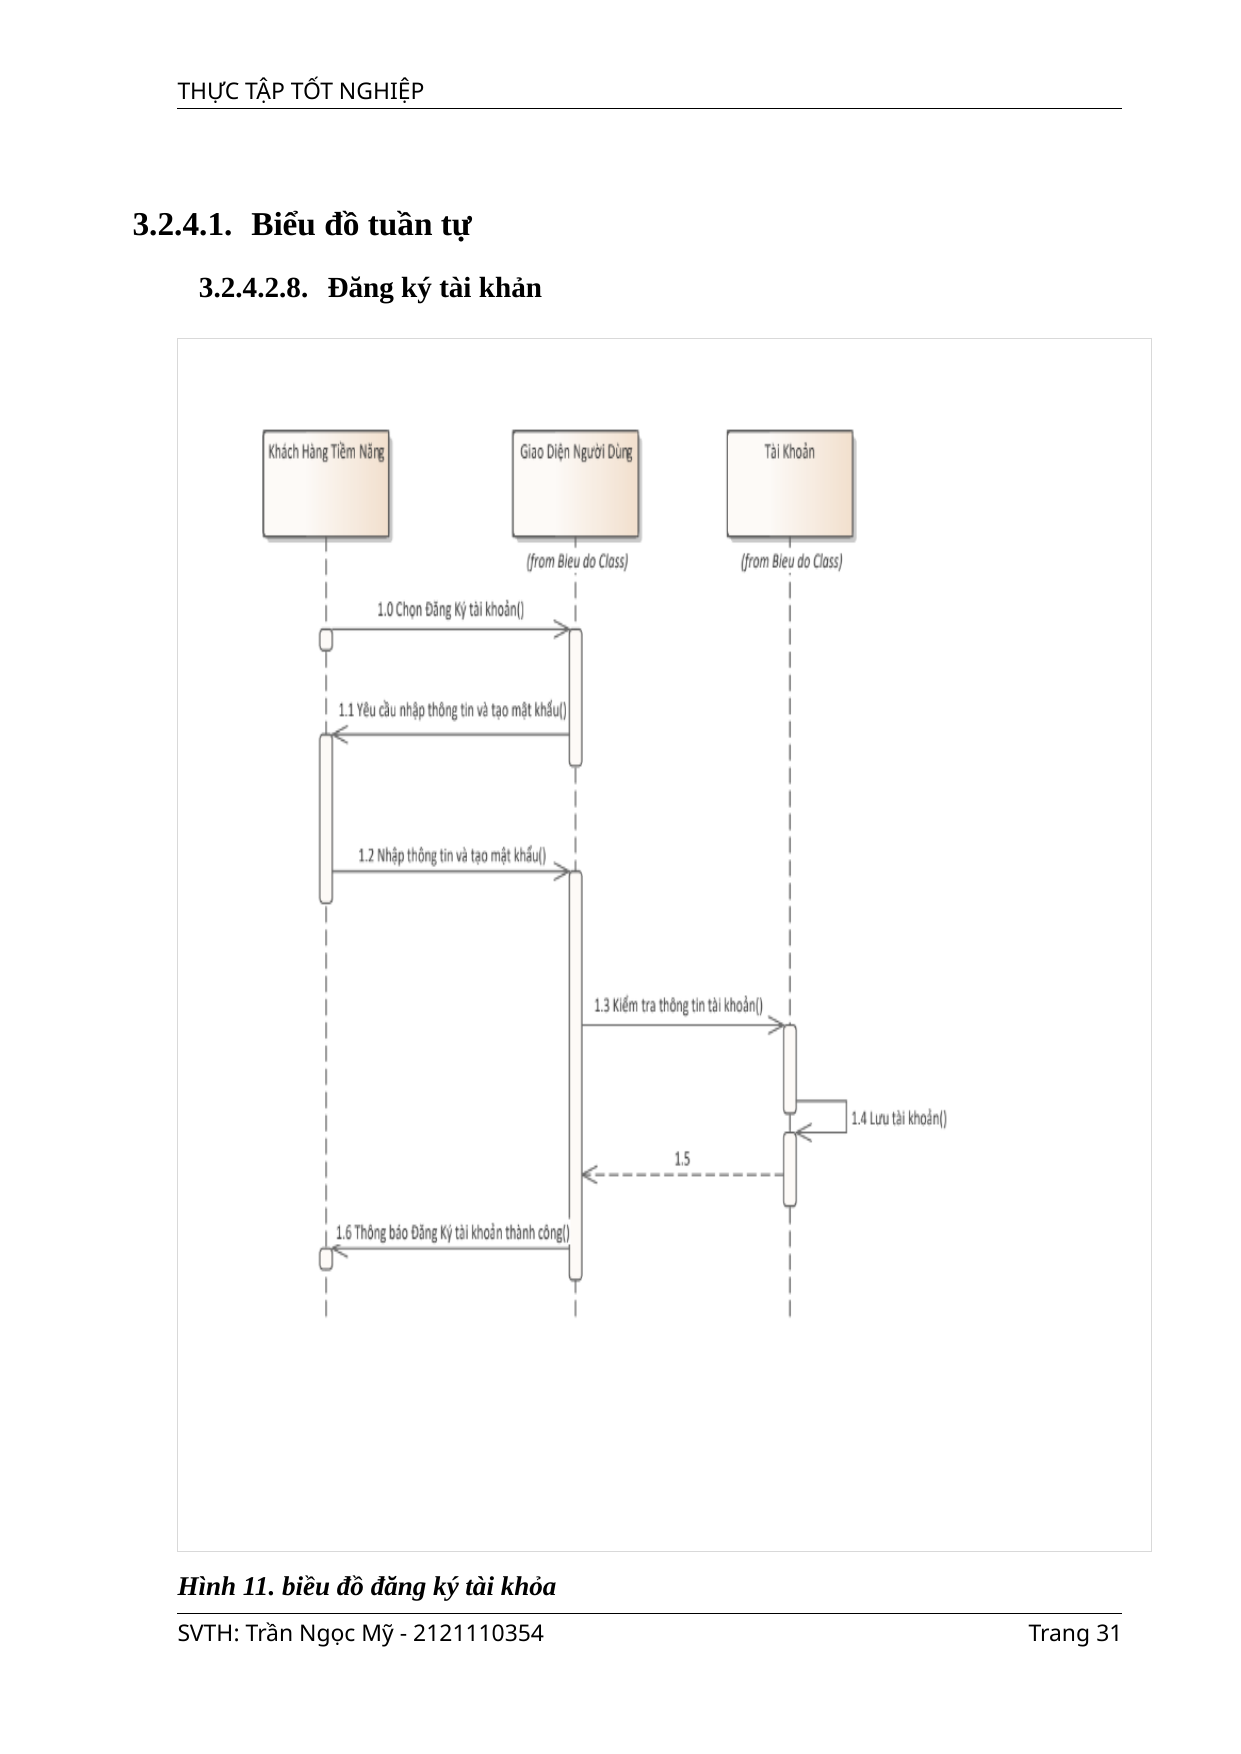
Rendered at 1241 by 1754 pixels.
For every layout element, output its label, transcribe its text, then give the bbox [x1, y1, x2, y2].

text Hình 11. biều đồ đăng ký tài khỏa [177, 1570, 1122, 1601]
subtitle Đăng ký tài khản [199, 270, 1122, 304]
subtitle Biểu đồ tuần tự [232, 204, 1122, 243]
picture [178, 339, 1151, 1551]
